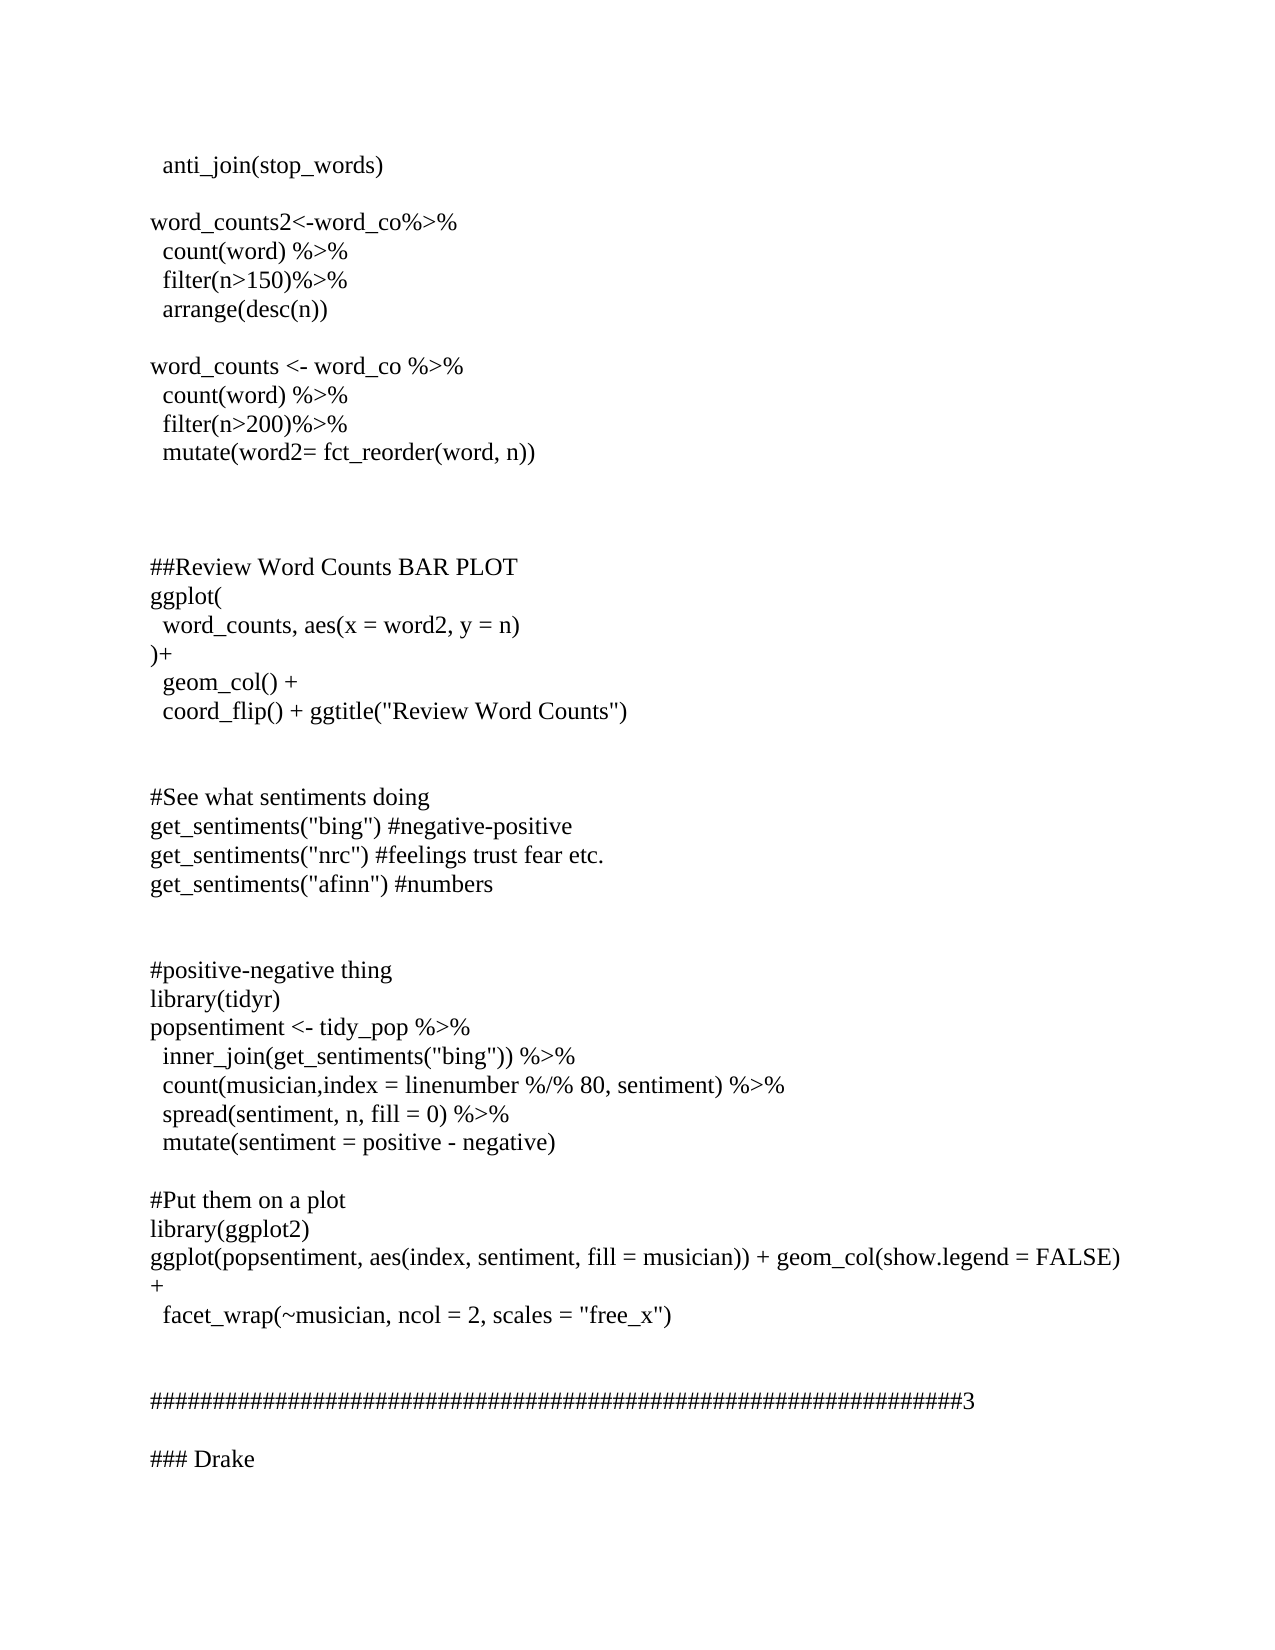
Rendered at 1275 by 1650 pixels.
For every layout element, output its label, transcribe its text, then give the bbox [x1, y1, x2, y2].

text #positive-negative thing [150, 955, 1125, 984]
text get_sentiments("afinn") #numbers [150, 869, 1125, 897]
text get_sentiments("nrc") #feelings trust fear etc. [150, 840, 1125, 869]
text geom_col() + [150, 667, 1125, 696]
text word_counts2<-word_co%>% [150, 207, 1125, 236]
text )+ [150, 639, 1125, 667]
text spread(sentiment, n, fill = 0) %>% [150, 1099, 1125, 1127]
text #See what sentiments doing [150, 782, 1125, 811]
text count(word) %>% [150, 236, 1125, 265]
text word_counts <- word_co %>% [150, 351, 1125, 380]
text #Put them on a plot [150, 1185, 1125, 1214]
text filter(n>150)%>% [150, 265, 1125, 294]
text ### Drake [150, 1444, 1125, 1472]
text popsentiment <- tidy_pop %>% [150, 1012, 1125, 1041]
text anti_join(stop_words) [150, 150, 1125, 179]
text filter(n>200)%>% [150, 409, 1125, 437]
text library(ggplot2) [150, 1214, 1125, 1242]
text coord_flip() + ggtitle("Review Word Counts") [150, 696, 1125, 725]
text #################################################################3 [150, 1386, 1125, 1415]
text mutate(sentiment = positive - negative) [150, 1127, 1125, 1156]
text get_sentiments("bing") #negative-positive [150, 811, 1125, 840]
text mutate(word2= fct_reorder(word, n)) [150, 437, 1125, 466]
text arrange(desc(n)) [150, 294, 1125, 322]
text ggplot(popsentiment, aes(index, sentiment, fill = musician)) + geom_col(show.legend = FALSE) + [150, 1242, 1125, 1300]
text count(word) %>% [150, 380, 1125, 409]
text ggplot( [150, 581, 1125, 610]
text ##Review Word Counts BAR PLOT [150, 552, 1125, 581]
text inner_join(get_sentiments("bing")) %>% [150, 1041, 1125, 1070]
text facet_wrap(~musician, ncol = 2, scales = "free_x") [150, 1300, 1125, 1329]
text word_counts, aes(x = word2, y = n) [150, 610, 1125, 639]
text count(musician,index = linenumber %/% 80, sentiment) %>% [150, 1070, 1125, 1099]
text library(tidyr) [150, 984, 1125, 1012]
